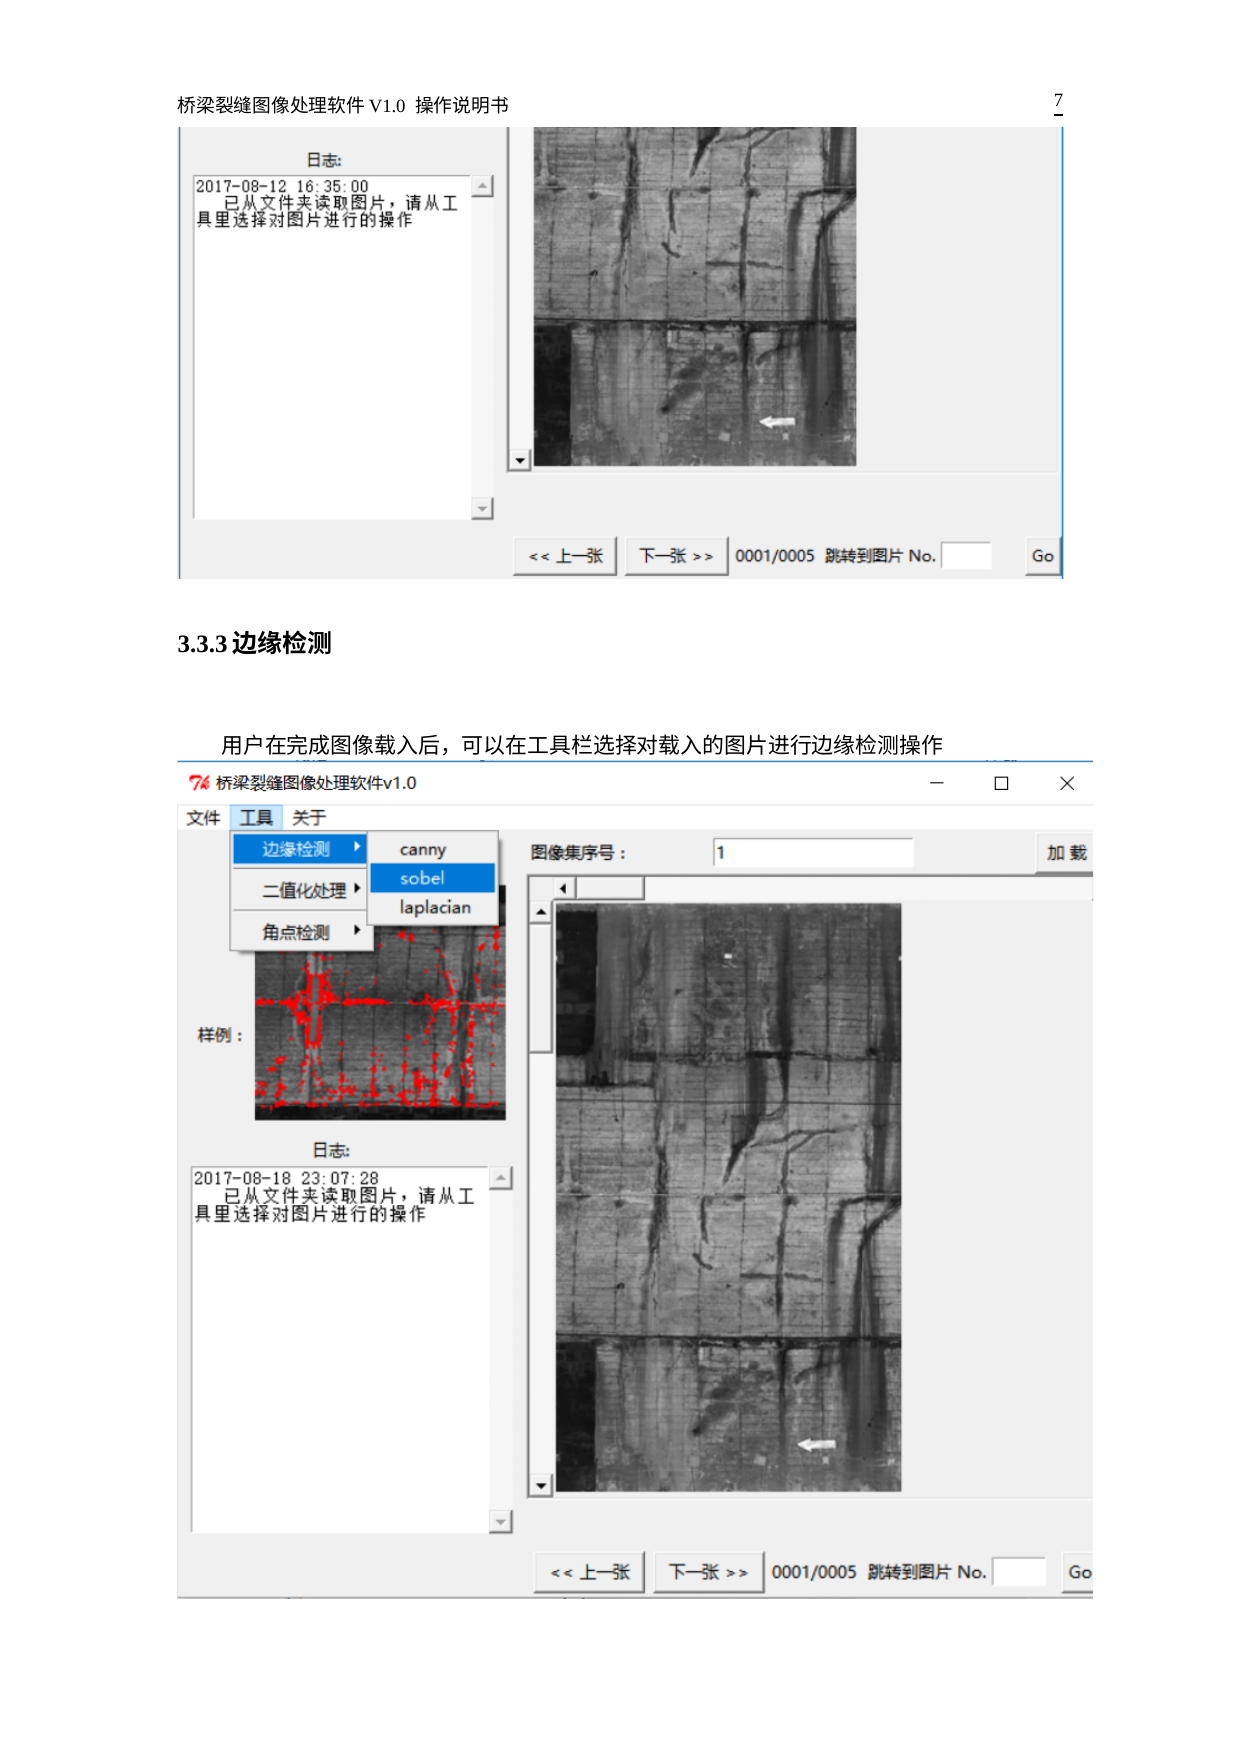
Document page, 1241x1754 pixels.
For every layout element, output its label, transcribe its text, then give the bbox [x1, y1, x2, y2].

text 用户在完成图像载入后，可以在工具栏选择对载入的图片进行边缘检测操作 [177, 728, 1063, 760]
subtitle 3.3.3边缘检测 [177, 609, 1063, 674]
picture [177, 127, 1064, 579]
picture [177, 760, 1094, 1599]
